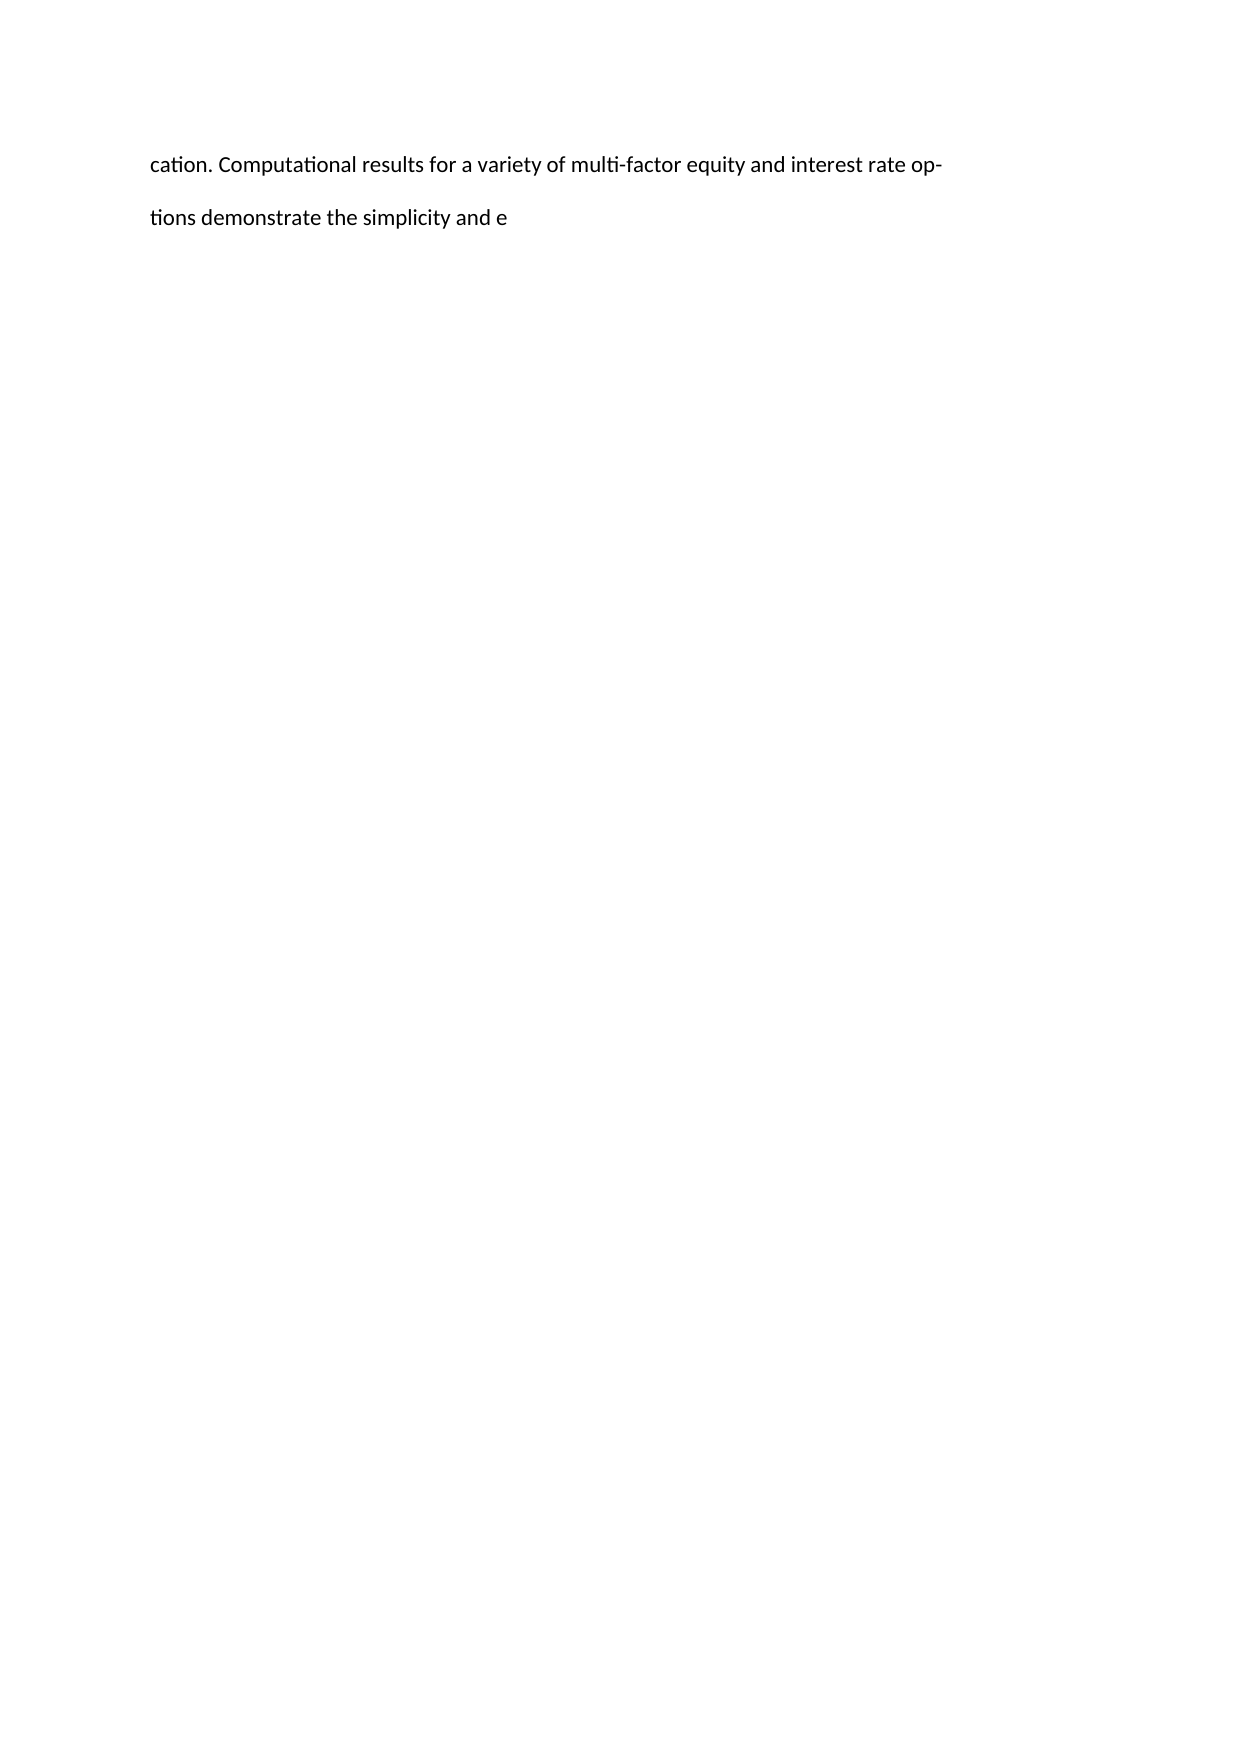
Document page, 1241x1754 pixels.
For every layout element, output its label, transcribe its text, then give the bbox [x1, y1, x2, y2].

text tions demonstrate the simplicity and eciency of the proposed algorithm. In particular, we [150, 203, 1090, 231]
text specication. Computational results for a variety of multi-factor equity and interest rate op- [150, 150, 1090, 178]
